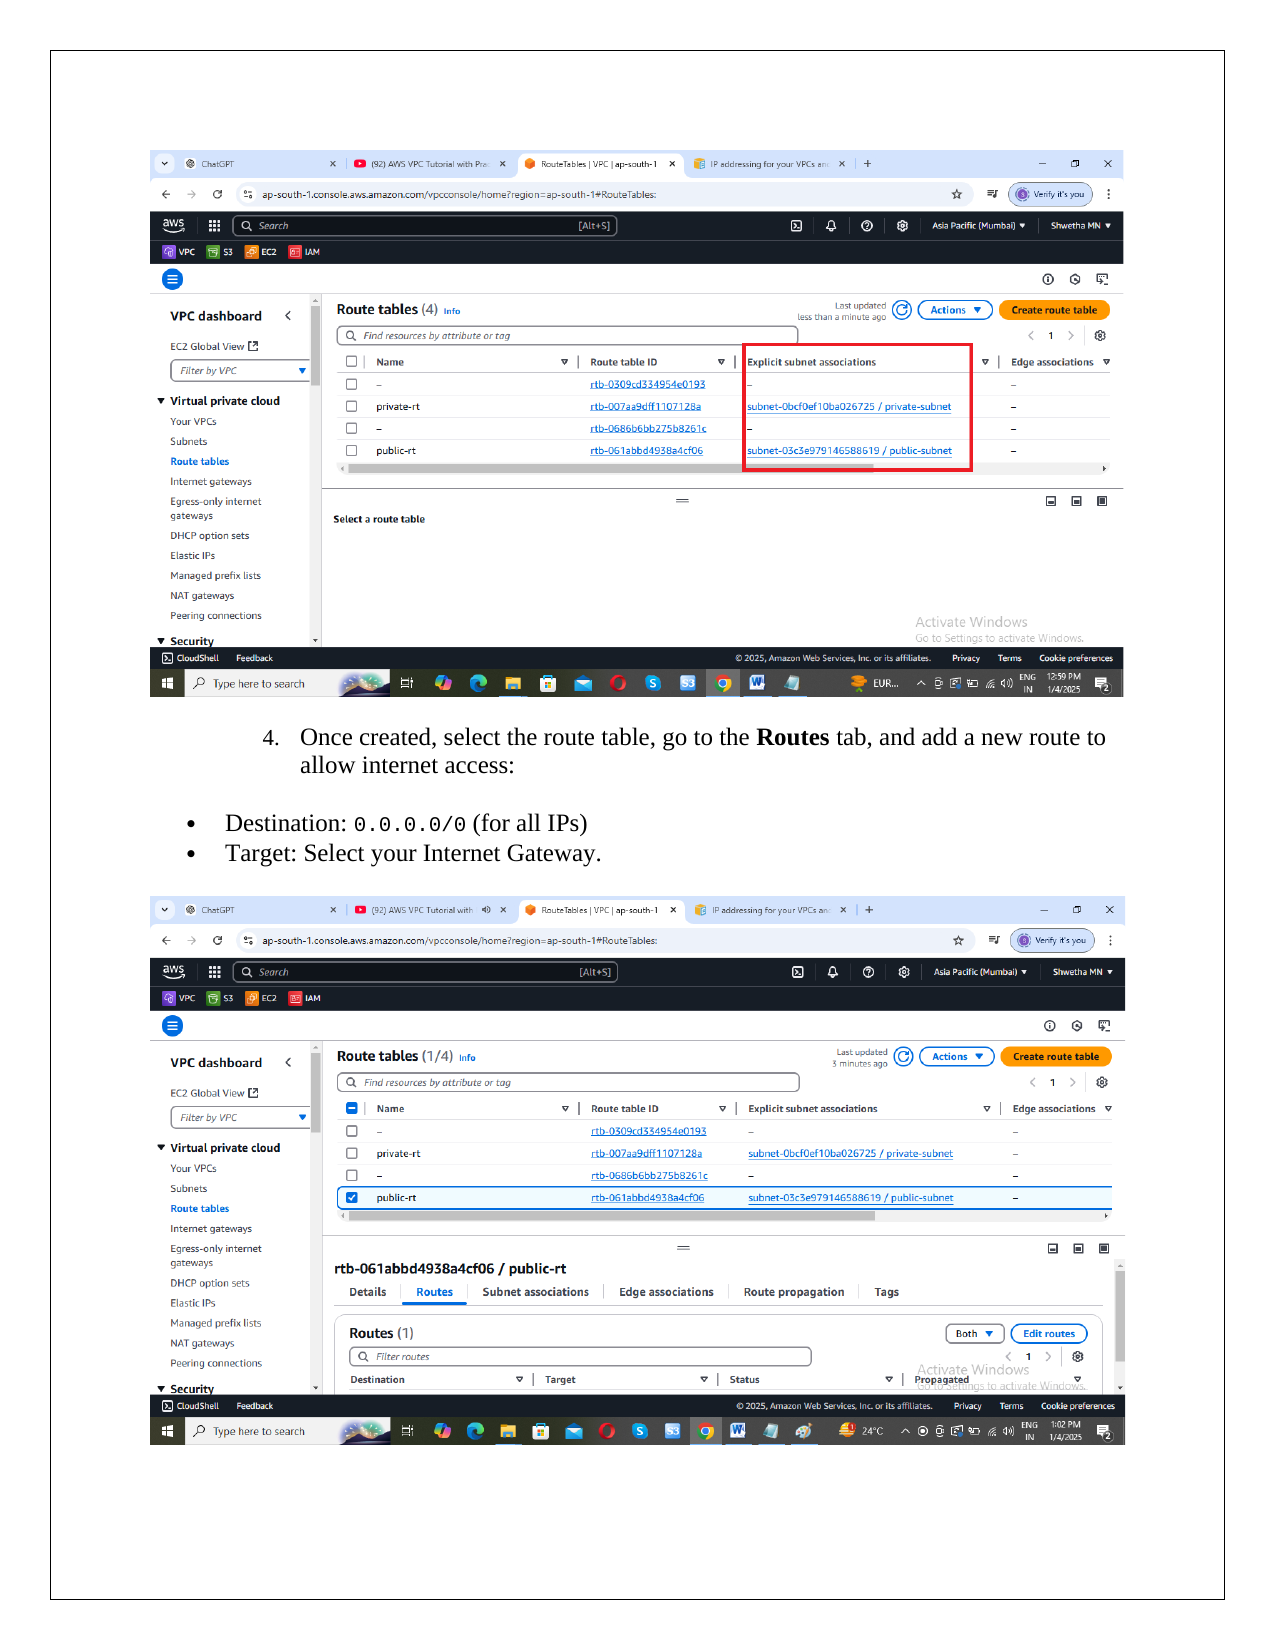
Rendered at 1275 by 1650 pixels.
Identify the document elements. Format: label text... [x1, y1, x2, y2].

picture [150, 150, 1124, 697]
list Once created, select the route table, go to the Routes tab, and add a new route to allow internet access: [262, 722, 1125, 779]
list Target: Select your Internet Gateway. [187, 838, 1125, 867]
list Destination: 0.0.0.0/0 (for all IPs) [187, 808, 1125, 838]
picture [150, 896, 1125, 1445]
